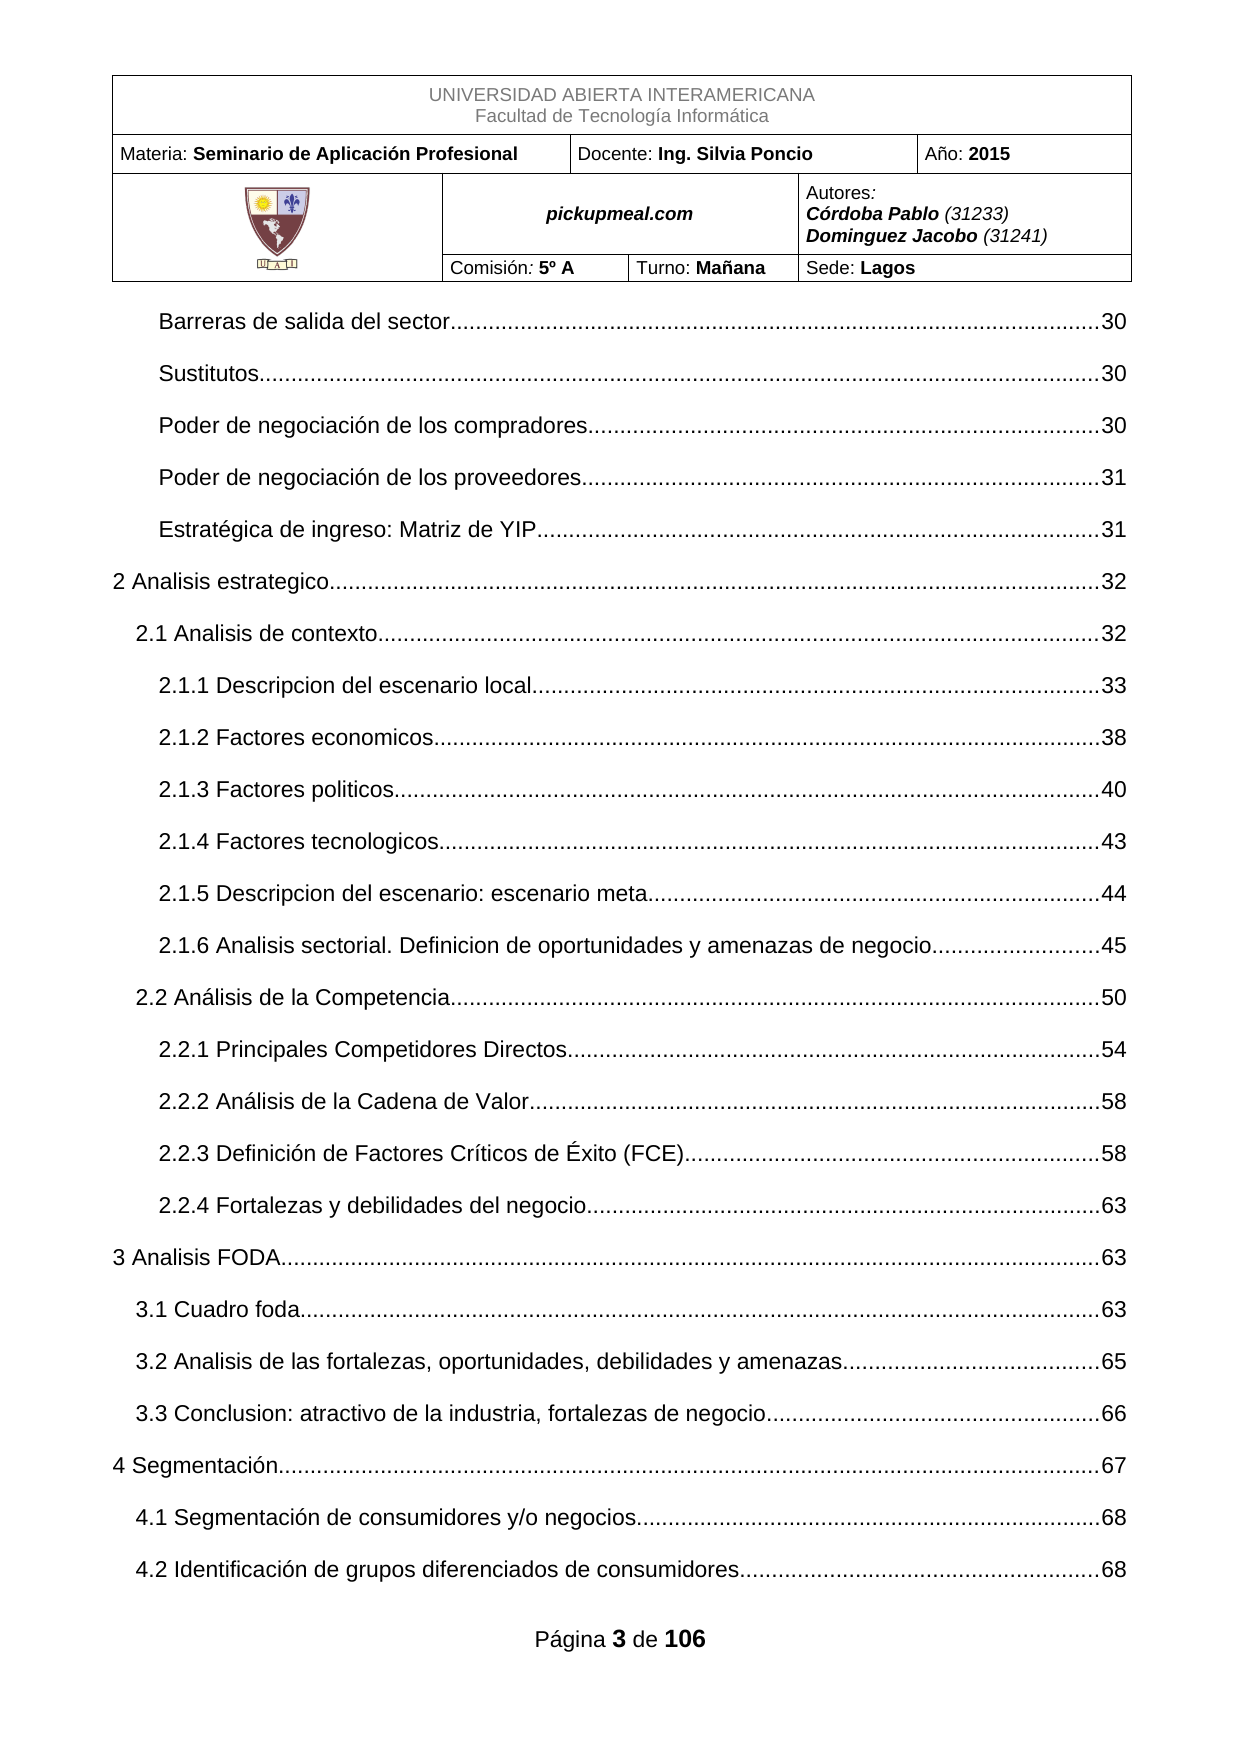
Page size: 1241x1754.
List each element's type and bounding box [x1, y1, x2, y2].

picture [230, 182, 325, 273]
